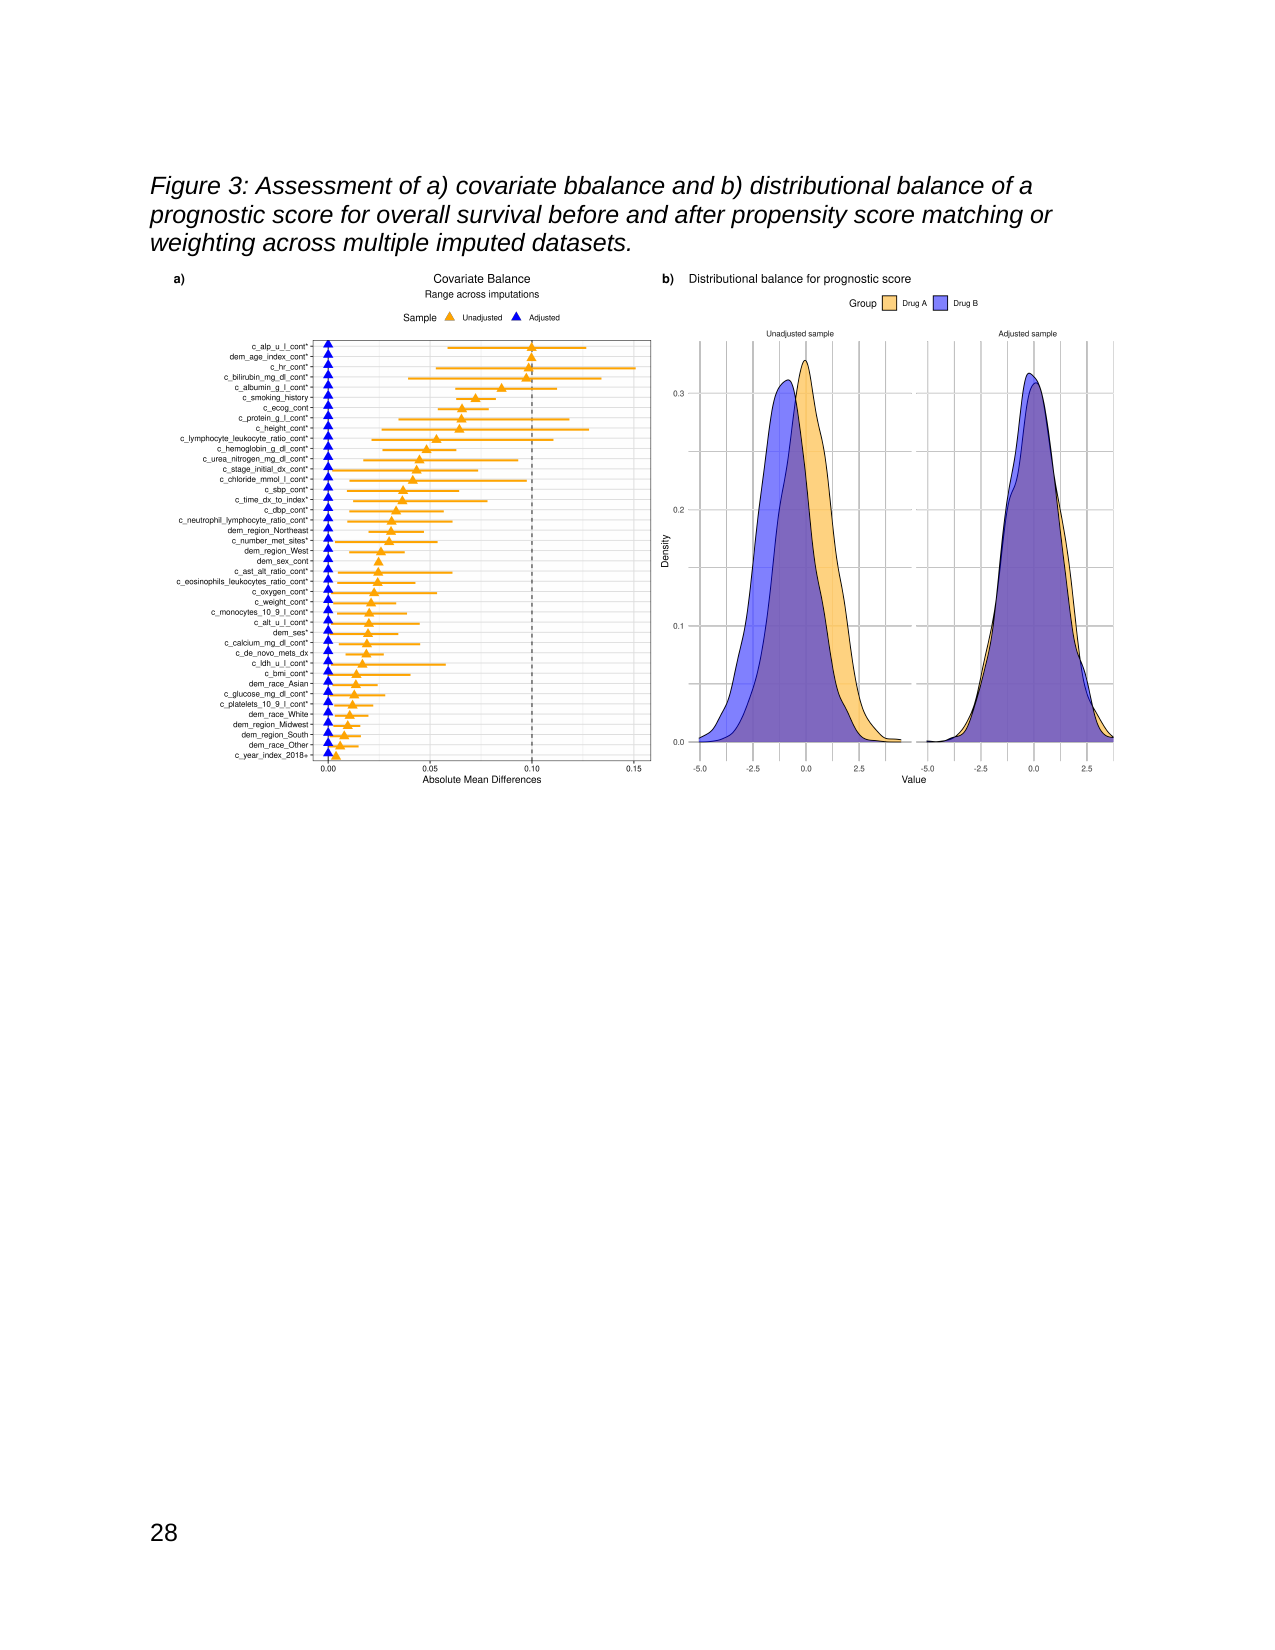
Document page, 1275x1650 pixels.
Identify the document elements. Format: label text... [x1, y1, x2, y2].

table_header Figure 3: Assessment of a) covariate bbalance and b) distributional balance of a prognostic score for overall survival before and after propensity score matching or weighting across multiple imputed datasets. [139, 150, 1114, 808]
